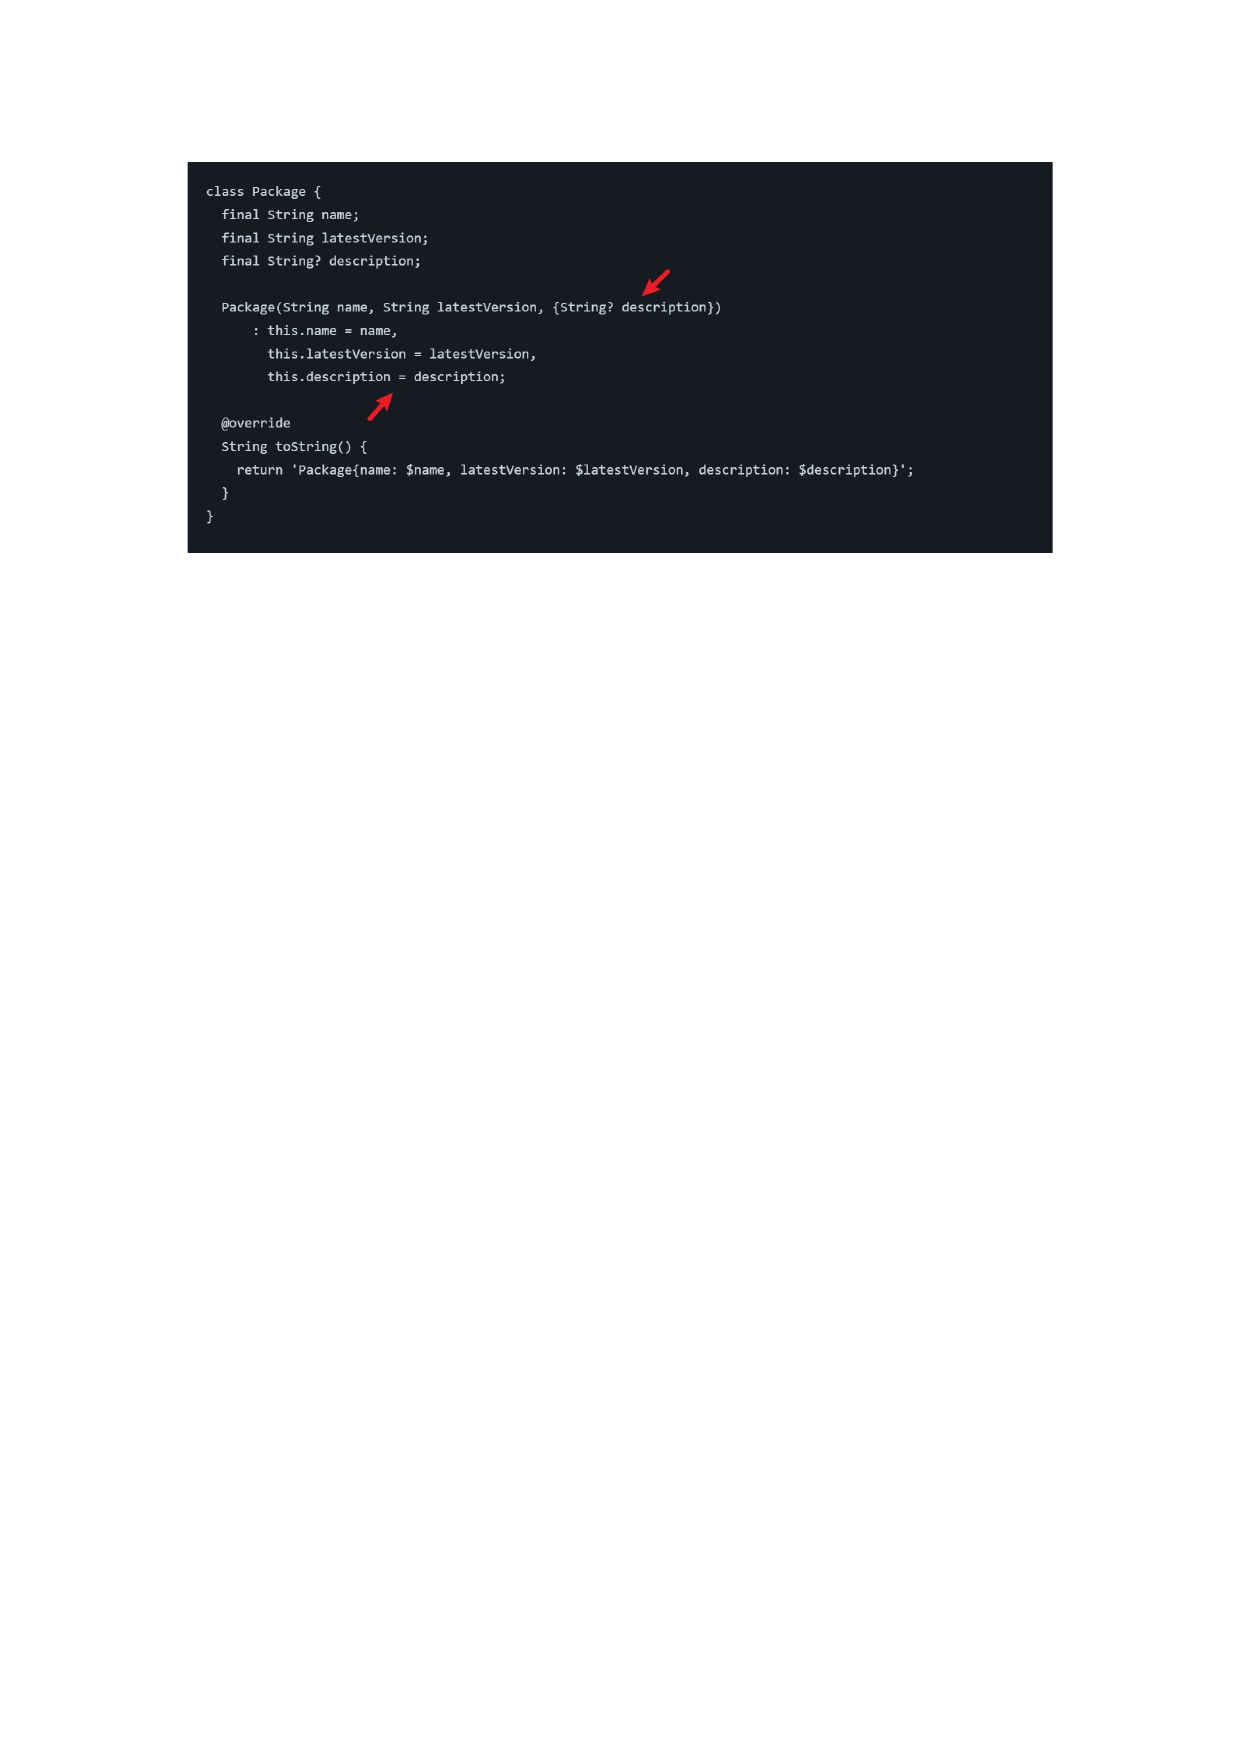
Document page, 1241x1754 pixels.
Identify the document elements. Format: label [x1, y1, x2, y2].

picture [187, 162, 1053, 553]
